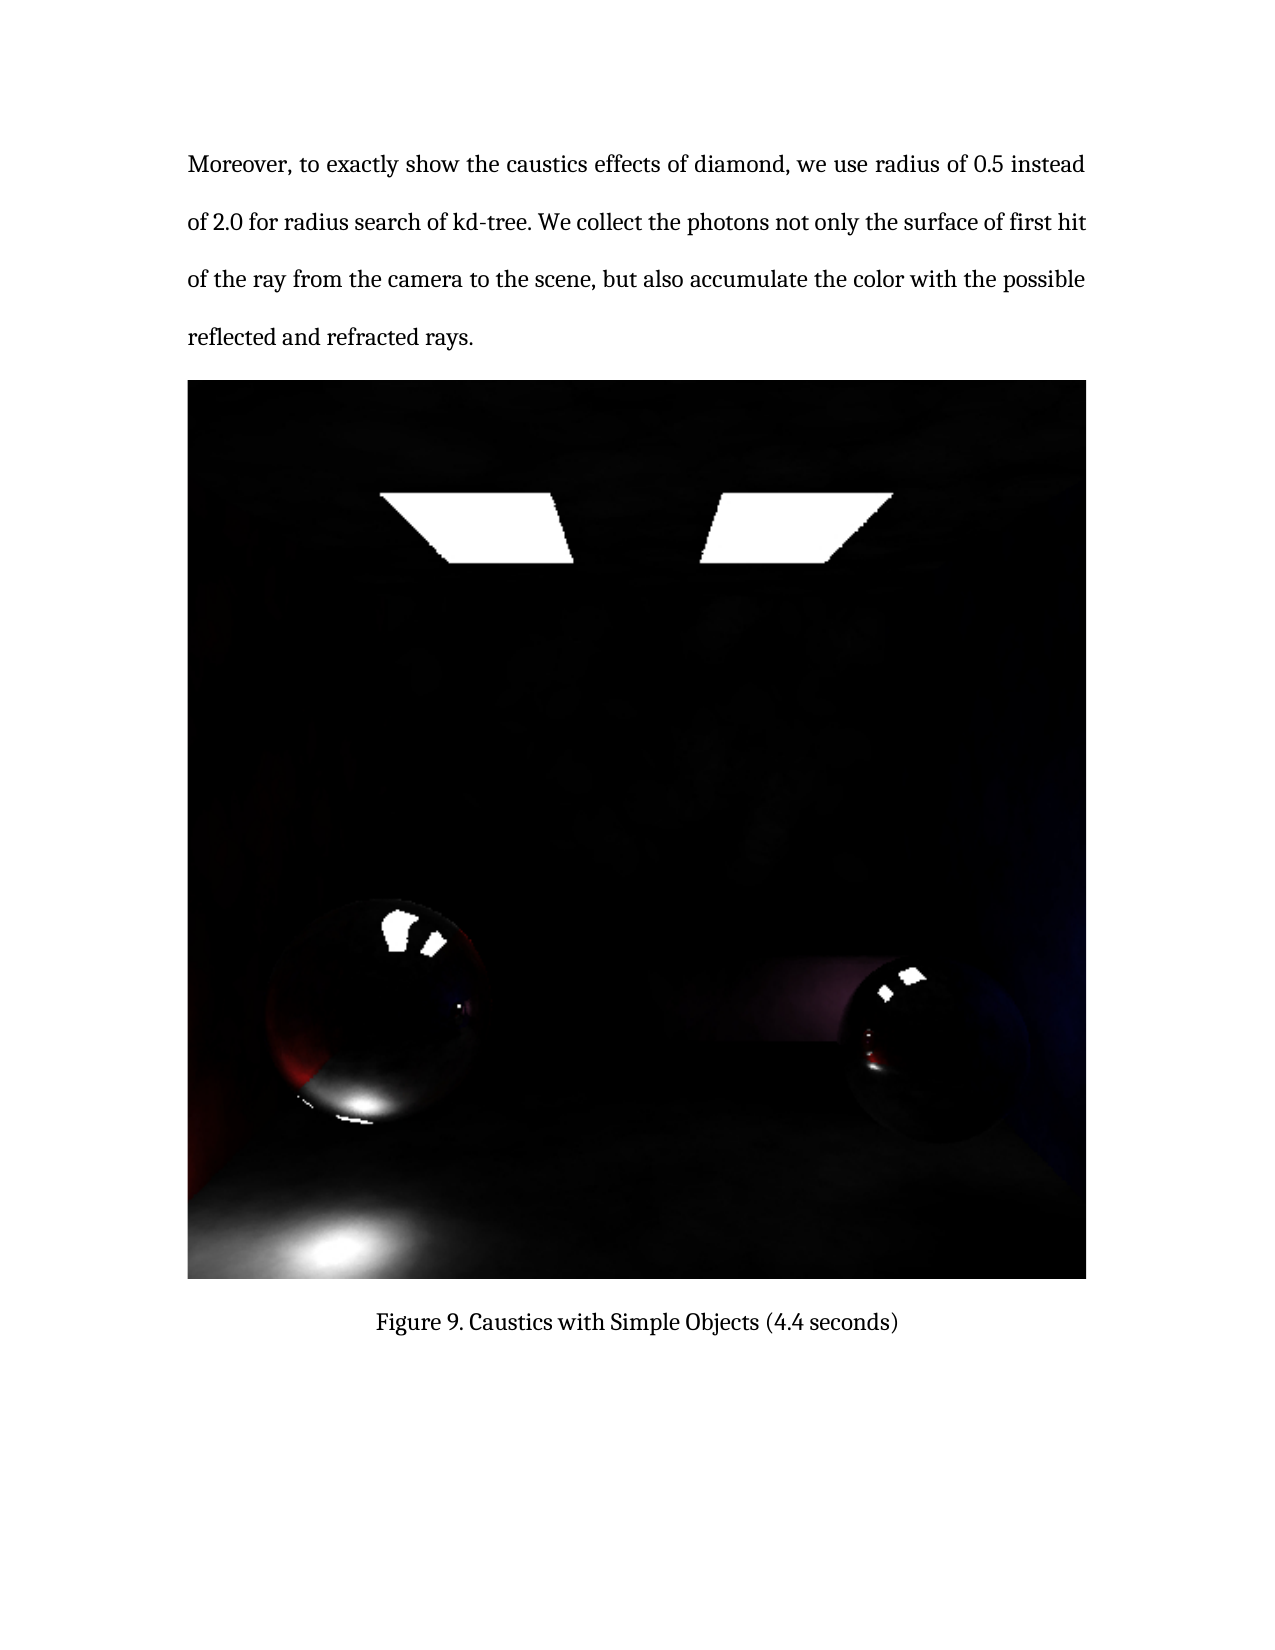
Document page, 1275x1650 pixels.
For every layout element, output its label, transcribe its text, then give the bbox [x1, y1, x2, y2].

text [187, 150, 1087, 351]
text Figure 9. Caustics with Simple Objects (4.4 seconds) [187, 1307, 1087, 1336]
picture [187, 380, 1087, 1279]
